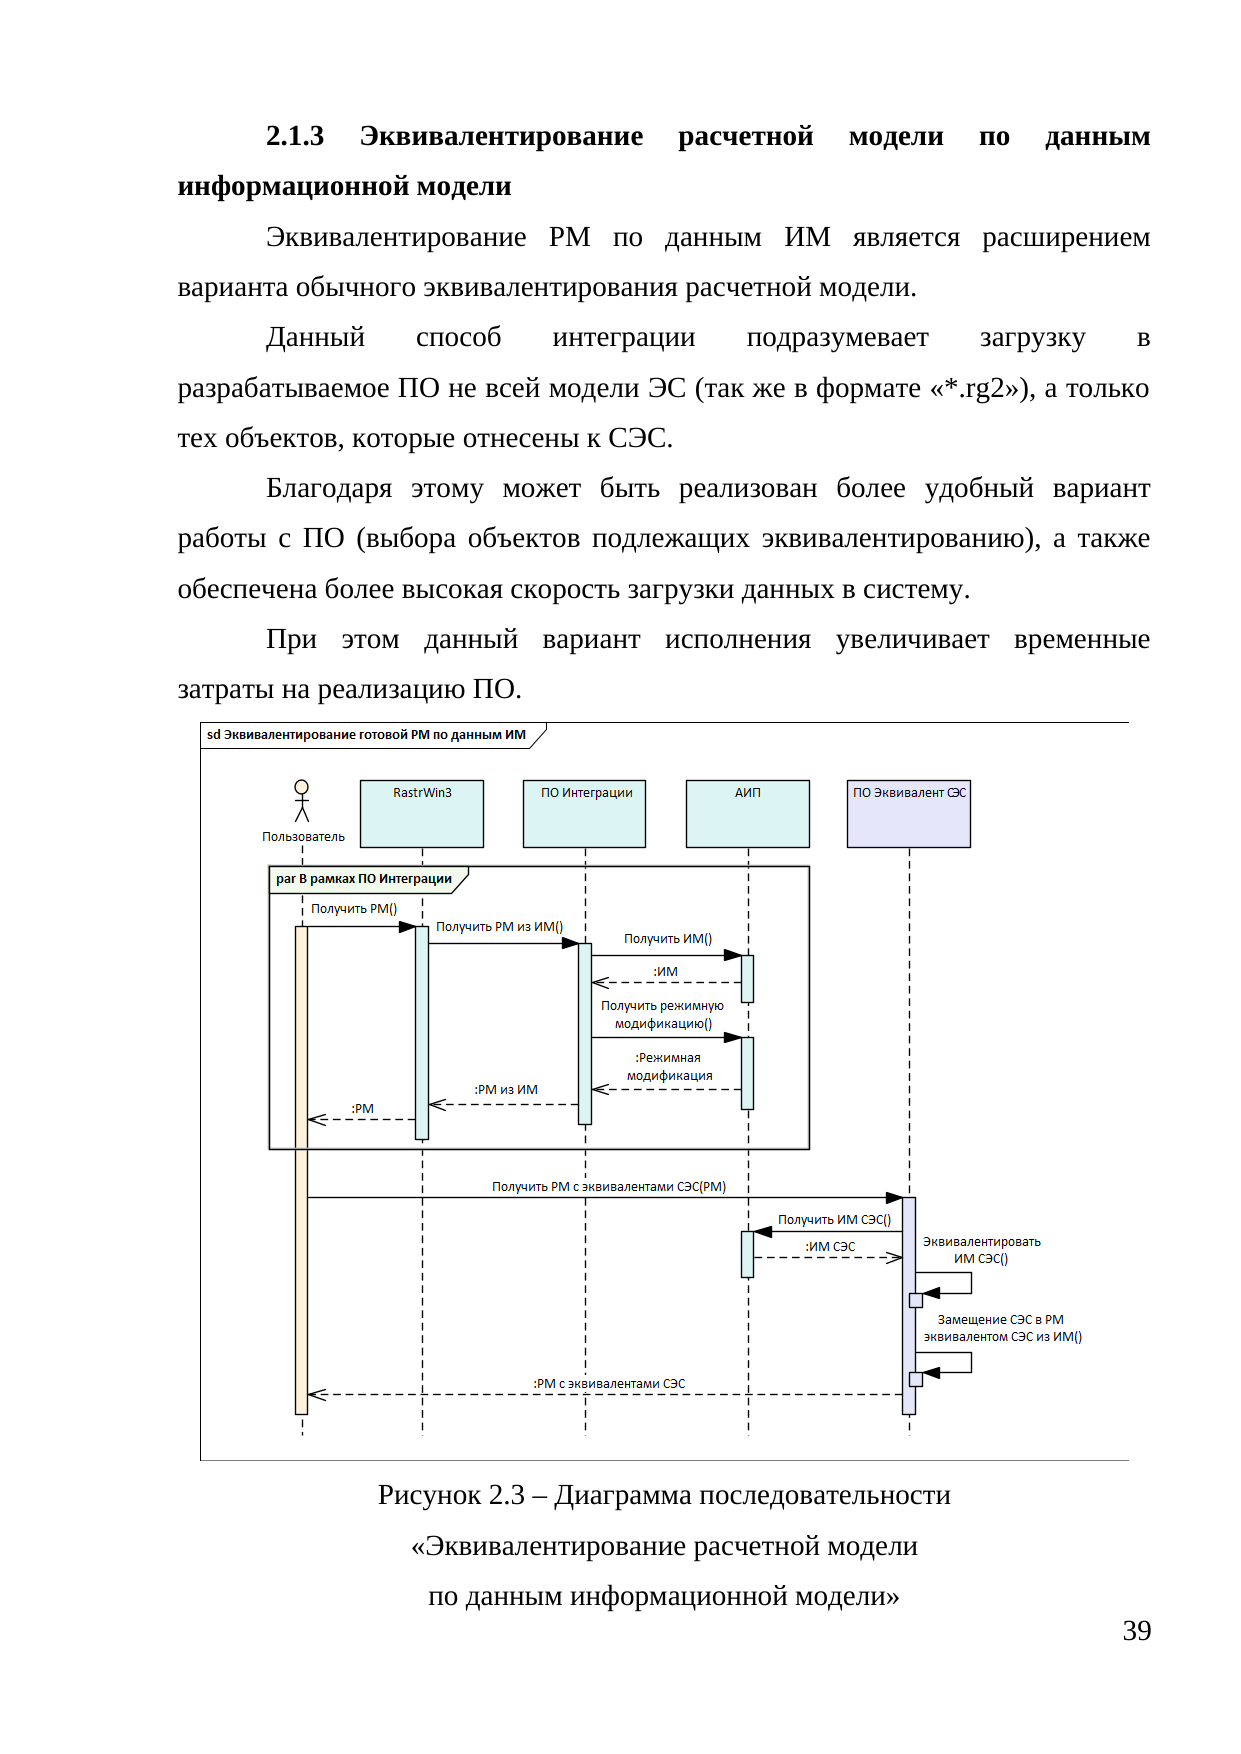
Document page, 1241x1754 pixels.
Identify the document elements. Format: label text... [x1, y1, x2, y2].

text Рисунок 2.3 – Диаграмма последовательности «Эквивалентирование расчетной модели по данным информационной модели» [177, 1477, 1152, 1612]
text Данный способ интеграции подразумевает загрузку в разрабатываемое ПО не всей модели ЭС (так же в формате «*.rg2»), а только тех объектов, которые отнесены к СЭС. [177, 319, 1152, 453]
text Благодаря этому может быть реализован более удобный вариант работы с ПО (выбора объектов подлежащих эквивалентированию), а также обеспечена более высокая скорость загрузки данных в систему. [177, 470, 1152, 604]
picture [199, 721, 1129, 1461]
text Эквивалентирование РМ по данным ИМ является расширением варианта обычного эквивалентирования расчетной модели. [177, 219, 1152, 303]
text При этом данный вариант исполнения увеличивает временные затраты на реализацию ПО. [177, 621, 1152, 705]
subtitle 2.1.3 Эквивалентирование расчетной модели по данным информационной модели [177, 118, 1152, 202]
